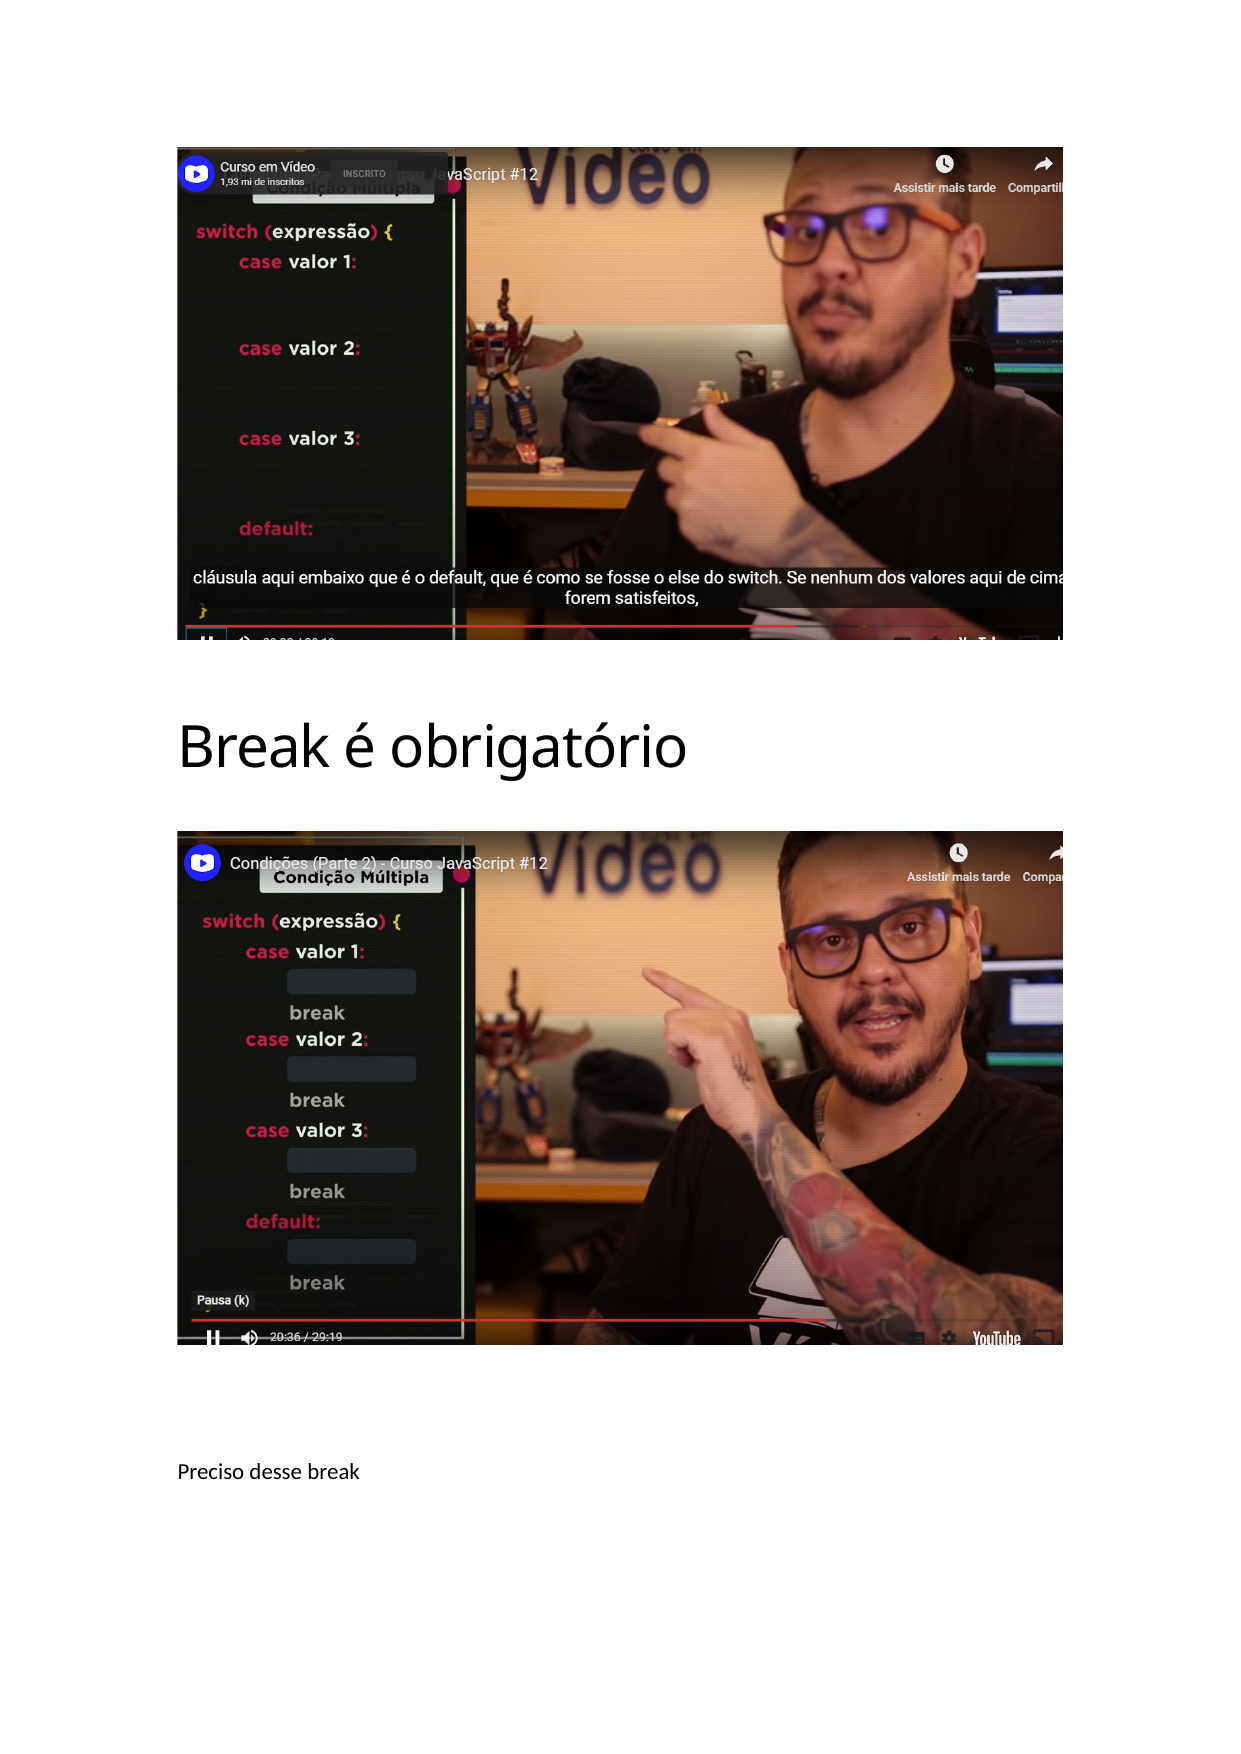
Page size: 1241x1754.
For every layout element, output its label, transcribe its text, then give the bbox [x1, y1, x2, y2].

text Preciso desse break [177, 1457, 1063, 1485]
picture [177, 831, 1063, 1345]
picture [177, 147, 1063, 640]
title Break é obrigatório [177, 705, 1063, 785]
